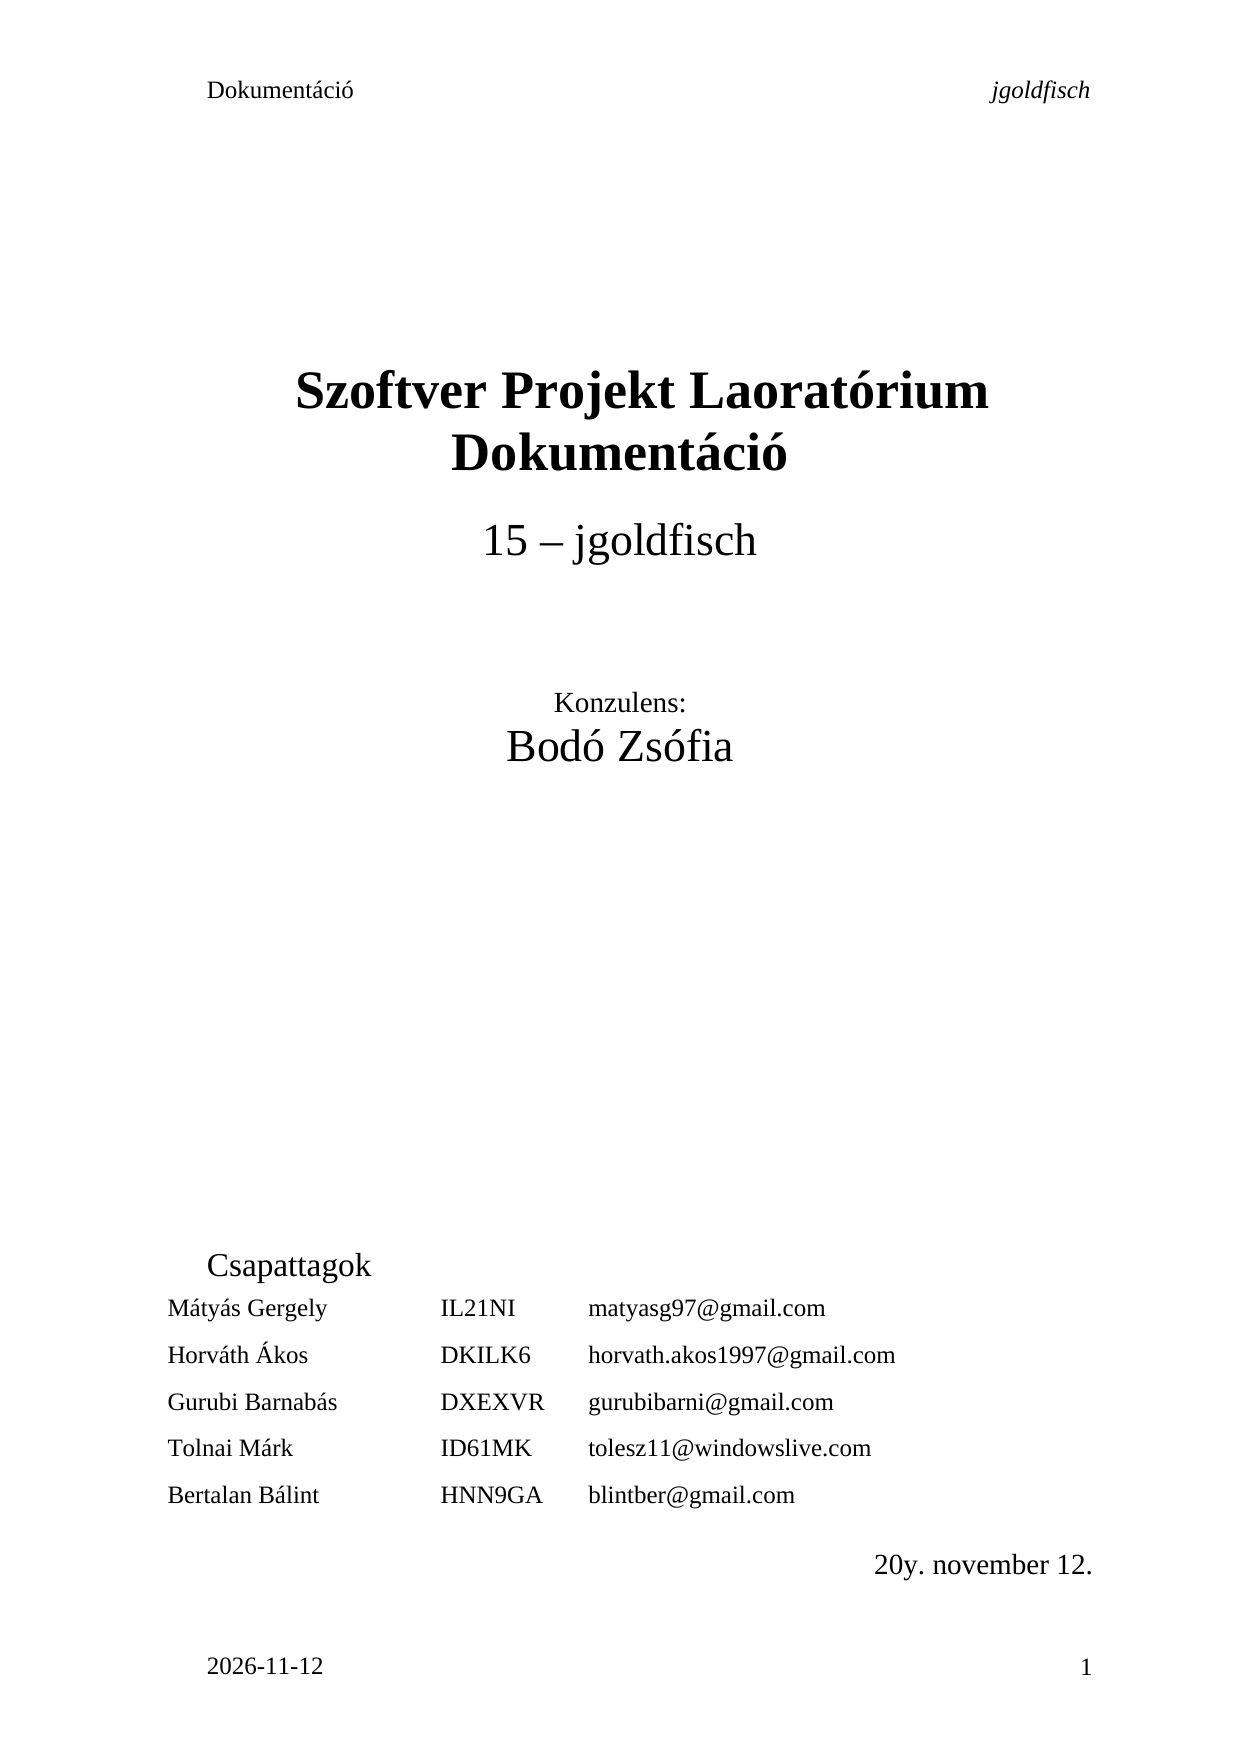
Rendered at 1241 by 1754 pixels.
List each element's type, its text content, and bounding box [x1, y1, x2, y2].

table_header Mátyás Gergely [159, 1284, 432, 1331]
table_header IL21NI [432, 1284, 580, 1331]
table_cell Gurubi Barnabás [159, 1377, 432, 1424]
table_header matyasg97@gmail.com [580, 1284, 1023, 1331]
text Bodó Zsófia [148, 718, 1093, 771]
text Konzulens: [148, 685, 1093, 718]
table_cell DXEXVR [432, 1377, 580, 1424]
text Csapattagok [148, 1246, 1093, 1284]
table_cell horvath.akos1997@gmail.com [580, 1331, 1023, 1377]
text 15 – jgoldfisch [148, 512, 1093, 565]
table_cell Tolnai Márk [159, 1424, 432, 1471]
table_cell blintber@gmail.com [580, 1471, 1023, 1517]
table_cell gurubibarni@gmail.com [580, 1377, 1023, 1424]
table_cell Bertalan Bálint [159, 1471, 432, 1517]
table_cell HNN9GA [432, 1471, 580, 1517]
table_cell DKILK6 [432, 1331, 580, 1377]
table_cell ID61MK [432, 1424, 580, 1471]
table_cell tolesz11@windowslive.com [580, 1424, 1023, 1471]
text Szoftver Projekt Laoratórium Dokumentáció [148, 358, 1093, 482]
text 2018. május 16. [148, 1547, 1093, 1581]
table_cell Horváth Ákos [159, 1331, 432, 1377]
